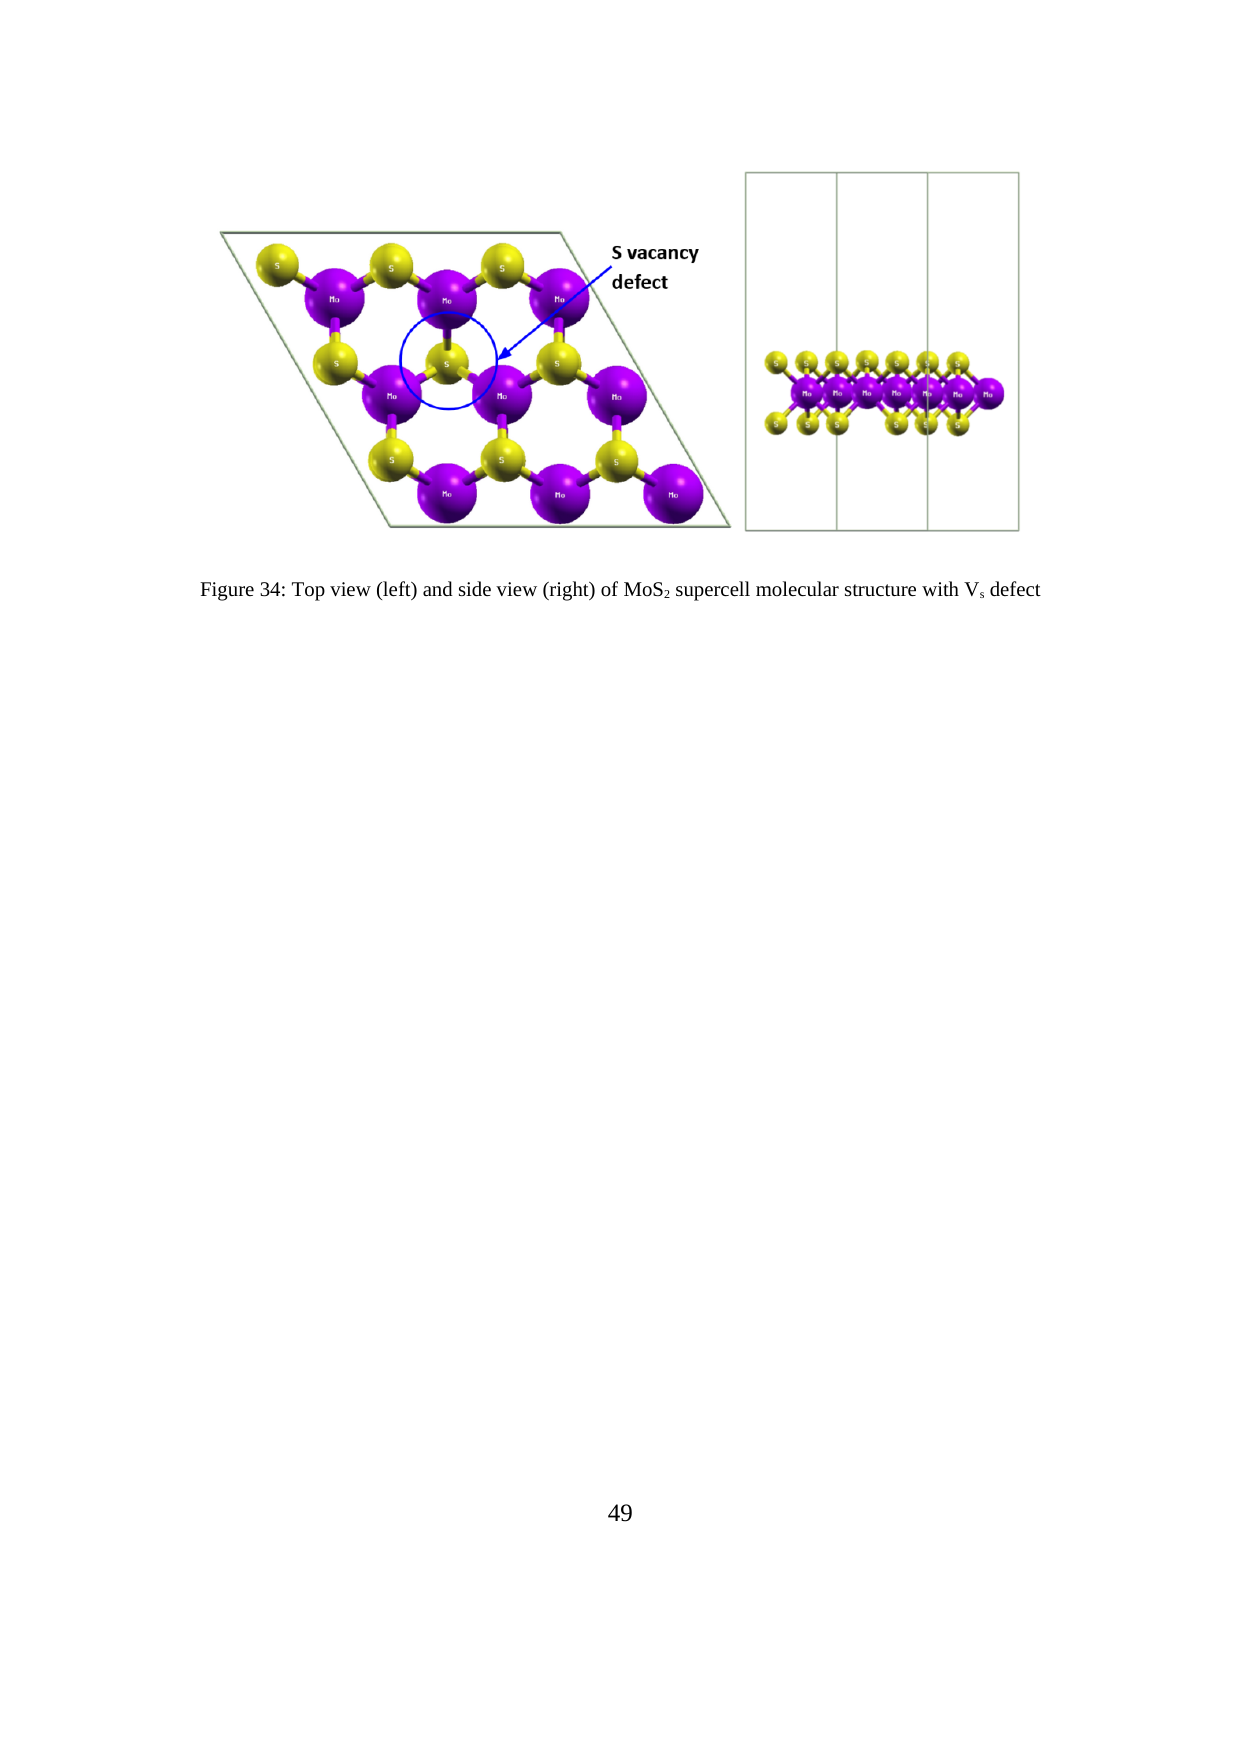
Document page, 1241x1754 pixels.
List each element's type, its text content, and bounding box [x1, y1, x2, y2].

picture [213, 220, 733, 538]
picture [738, 165, 1027, 538]
